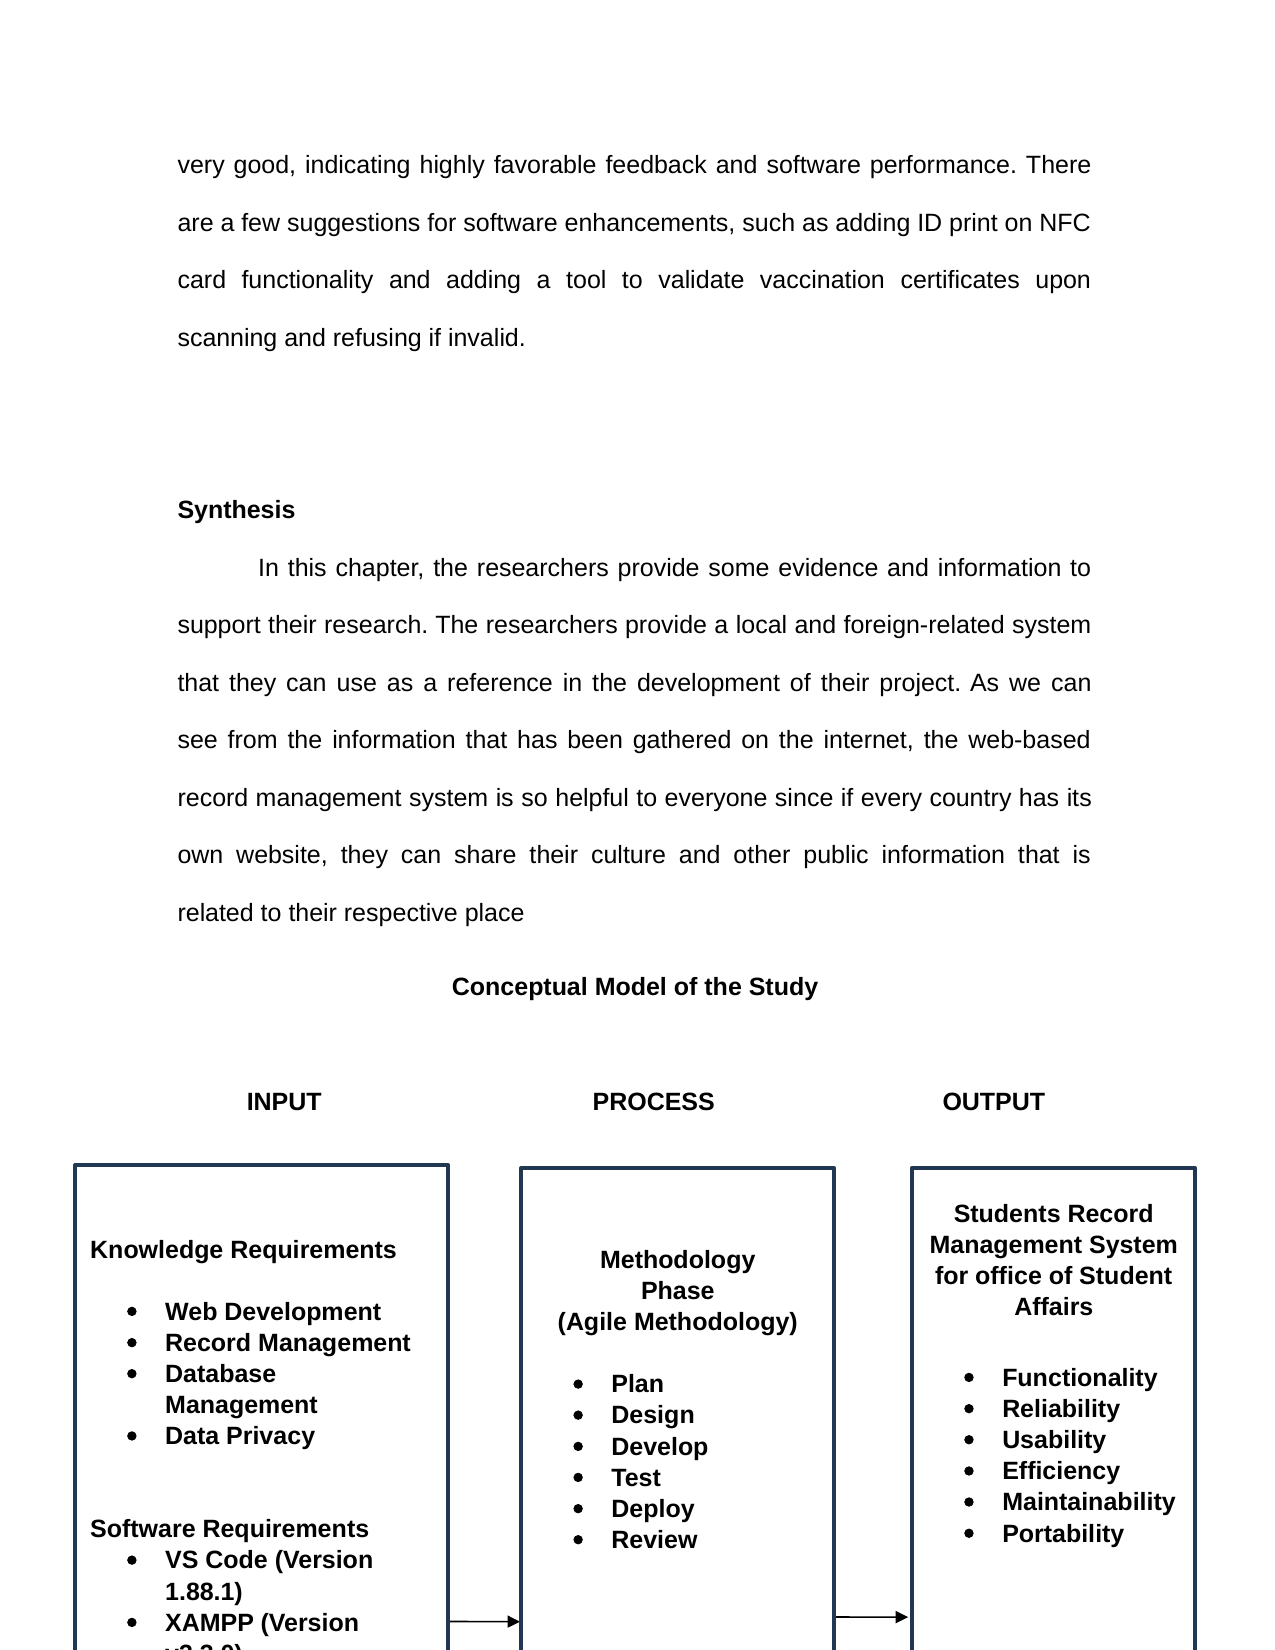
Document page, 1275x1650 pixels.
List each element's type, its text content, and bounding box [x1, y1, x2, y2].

text Synthesis [177, 495, 1093, 524]
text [177, 150, 1093, 351]
text INPUT PROCESS OUTPUT [177, 1087, 1093, 1115]
text Conceptual Model of the Study [177, 972, 1093, 1000]
text In this chapter, the researchers provide some evidence and information to support their research. The researchers provide a local and foreign-related system that they can use as a reference in the development of their project. As we can see from the information that has been gathered on the internet, the web-based record management system is so helpful to everyone since if every country has its own website, they can share their culture and other public information that is related to their respective place [177, 552, 1093, 926]
